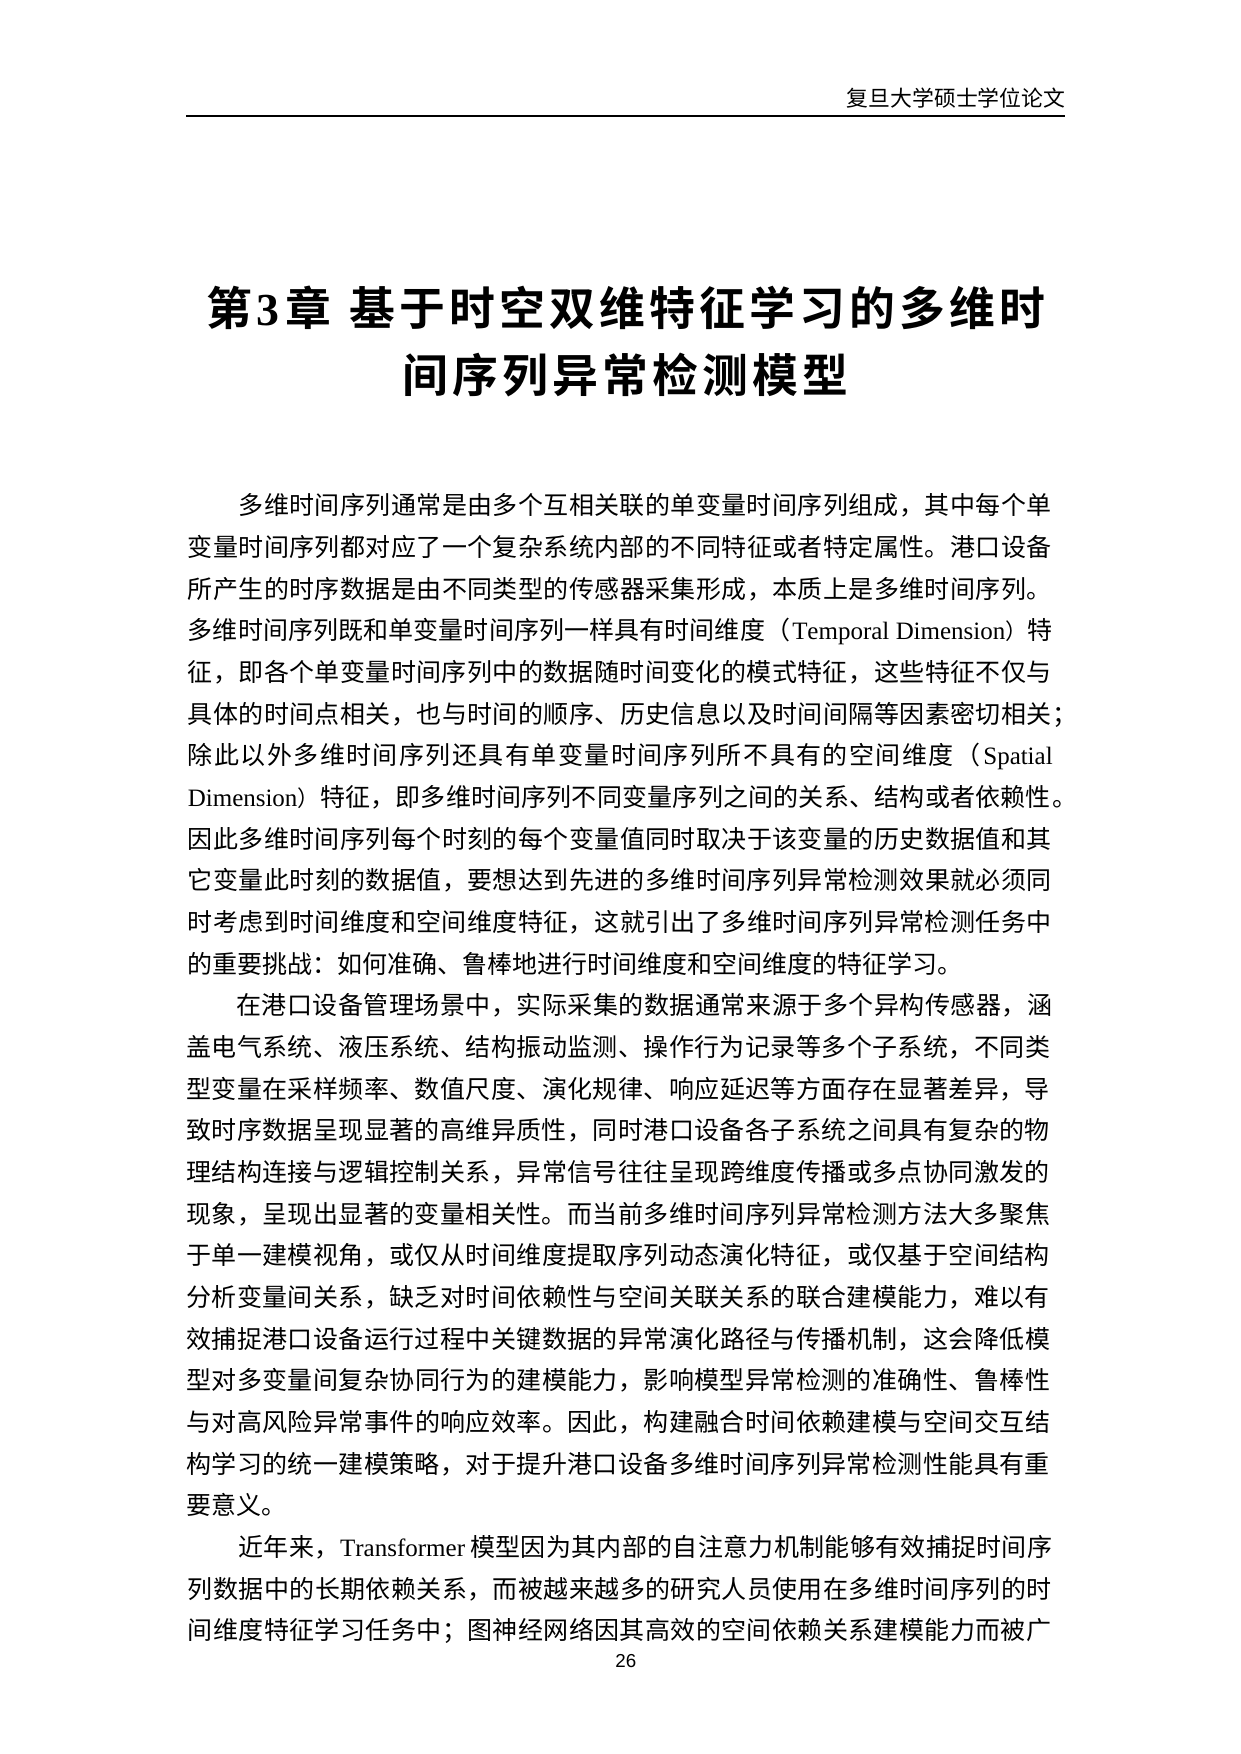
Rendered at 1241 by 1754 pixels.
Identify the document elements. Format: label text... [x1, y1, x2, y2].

text 在港口设备管理场景中，实际采集的数据通常来源于多个异构传感器，涵盖电气系统、液压系统、结构振动监测、操作行为记录等多个子系统，不同类型变量在采样频率、数值尺度、演化规律、响应延迟等方面存在显著差异，导致时序数据呈现显著的高维异质性，同时港口设备各子系统之间具有复杂的物理结构连接与逻辑控制关系，异常信号往往呈现跨维度传播或多点协同激发的现象，呈现出显著的变量相关性。而当前多维时间序列异常检测方法大多聚焦于单一建模视角，或仅从时间维度提取序列动态演化特征，或仅基于空间结构分析变量间关系，缺乏对时间依赖性与空间关联关系的联合建模能力，难以有效捕捉港口设备运行过程中关键数据的异常演化路径与传播机制，这会降低模型对多变量间复杂协同行为的建模能力，影响模型异常检测的准确性、鲁棒性与对高风险异常事件的响应效率。因此，构建融合时间依赖建模与空间交互结构学习的统一建模策略，对于提升港口设备多维时间序列异常检测性能具有重要意义。 [186, 981, 1053, 1523]
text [188, 1523, 1053, 1648]
text 多维时间序列通常是由多个互相关联的单变量时间序列组成，其中每个单变量时间序列都对应了一个复杂系统内部的不同特征或者特定属性。港口设备所产生的时序数据是由不同类型的传感器采集形成，本质上是多维时间序列。多维时间序列既和单变量时间序列一样具有时间维度（Temporal Dimension）特征，即各个单变量时间序列中的数据随时间变化的模式特征，这些特征不仅与具体的时间点相关，也与时间的顺序、历史信息以及时间间隔等因素密切相关；除此以外多维时间序列还具有单变量时间序列所不具有的空间维度（Spatial Dimension）特征，即多维时间序列不同变量序列之间的关系、结构或者依赖性。因此多维时间序列每个时刻的每个变量值同时取决于该变量的历史数据值和其它变量此时刻的数据值，要想达到先进的多维时间序列异常检测效果就必须同时考虑到时间维度和空间维度特征，这就引出了多维时间序列异常检测任务中的重要挑战：如何准确、鲁棒地进行时间维度和空间维度的特征学习。 [188, 481, 1053, 981]
subtitle 基于时空双维特征学习的多维时间序列异常检测模型 [186, 273, 1065, 405]
